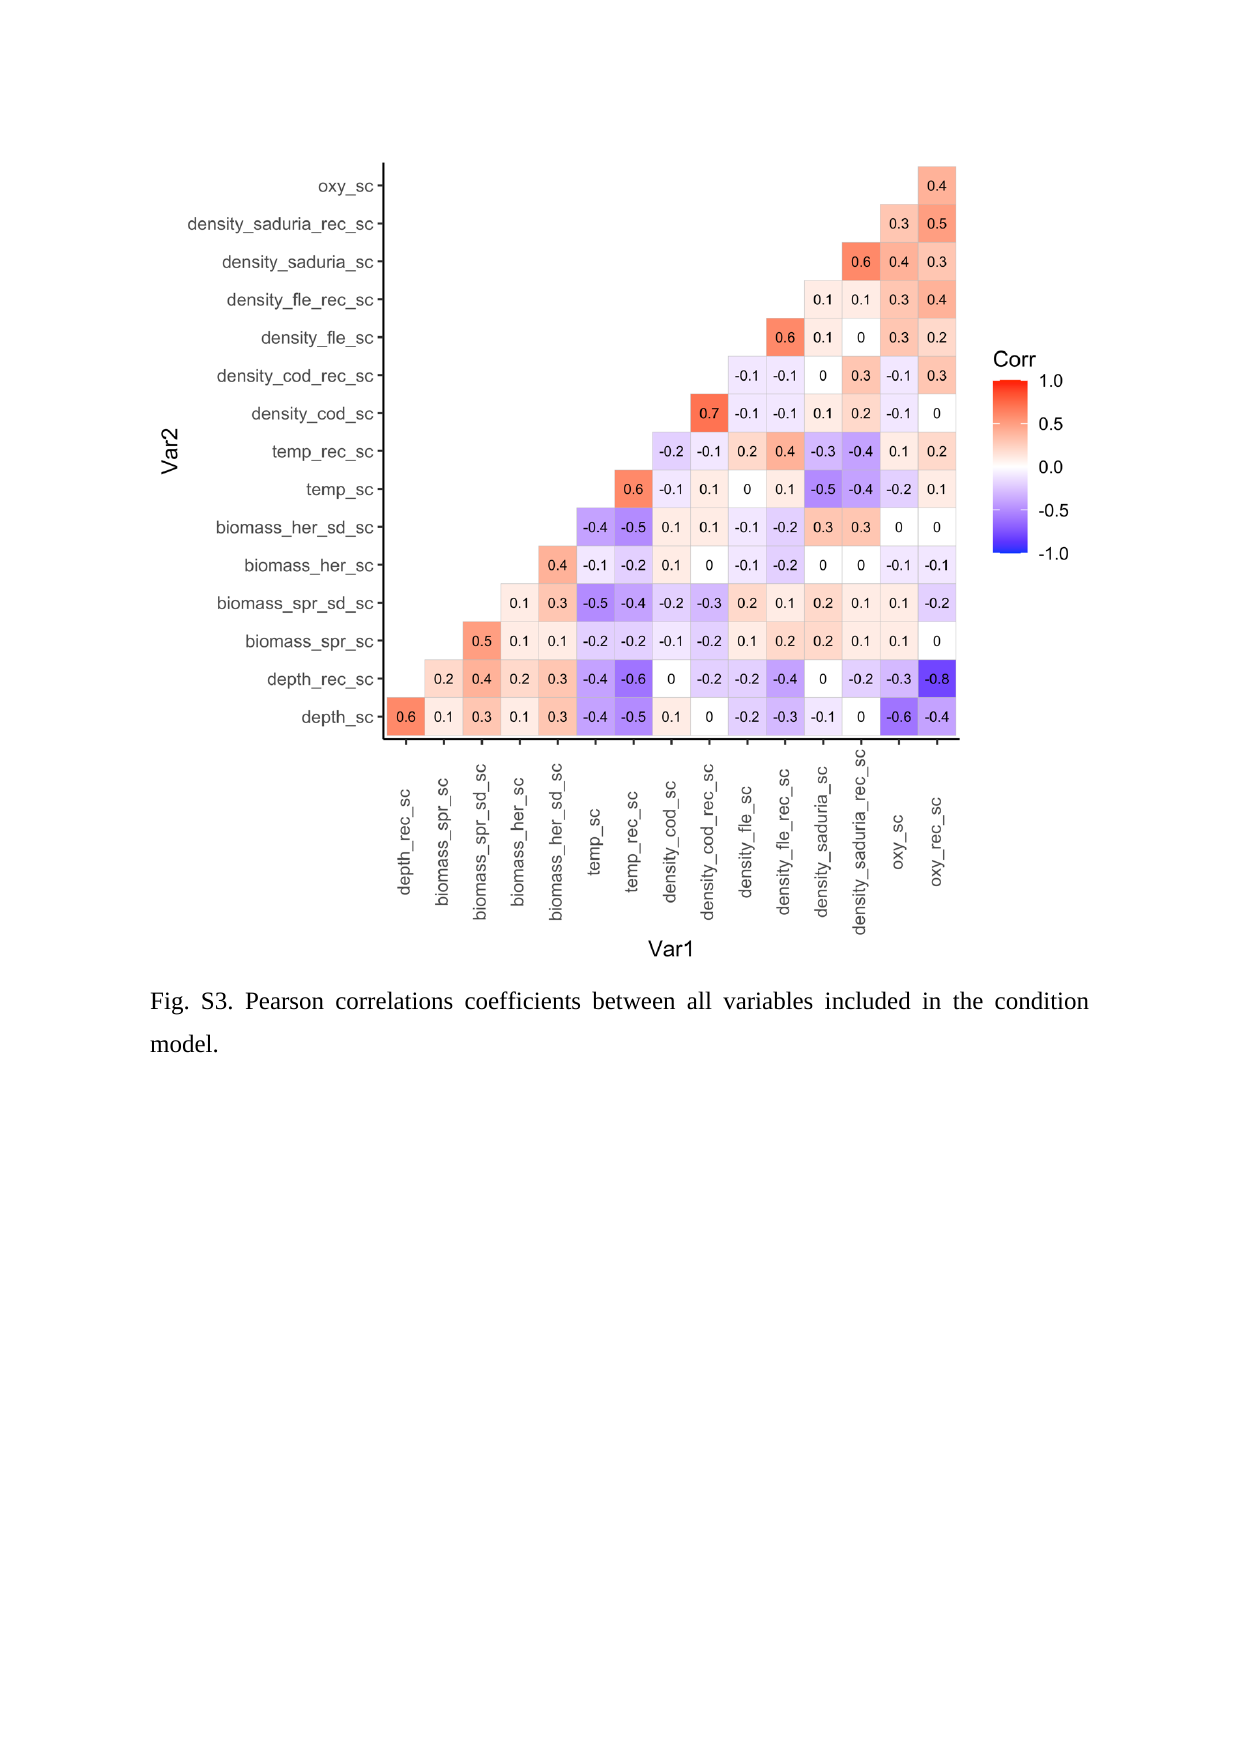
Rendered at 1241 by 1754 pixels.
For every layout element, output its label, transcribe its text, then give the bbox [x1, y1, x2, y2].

picture [150, 150, 1090, 972]
text Fig. S3. Pearson correlations coefficients between all variables included in the condition model. [150, 986, 1090, 1058]
